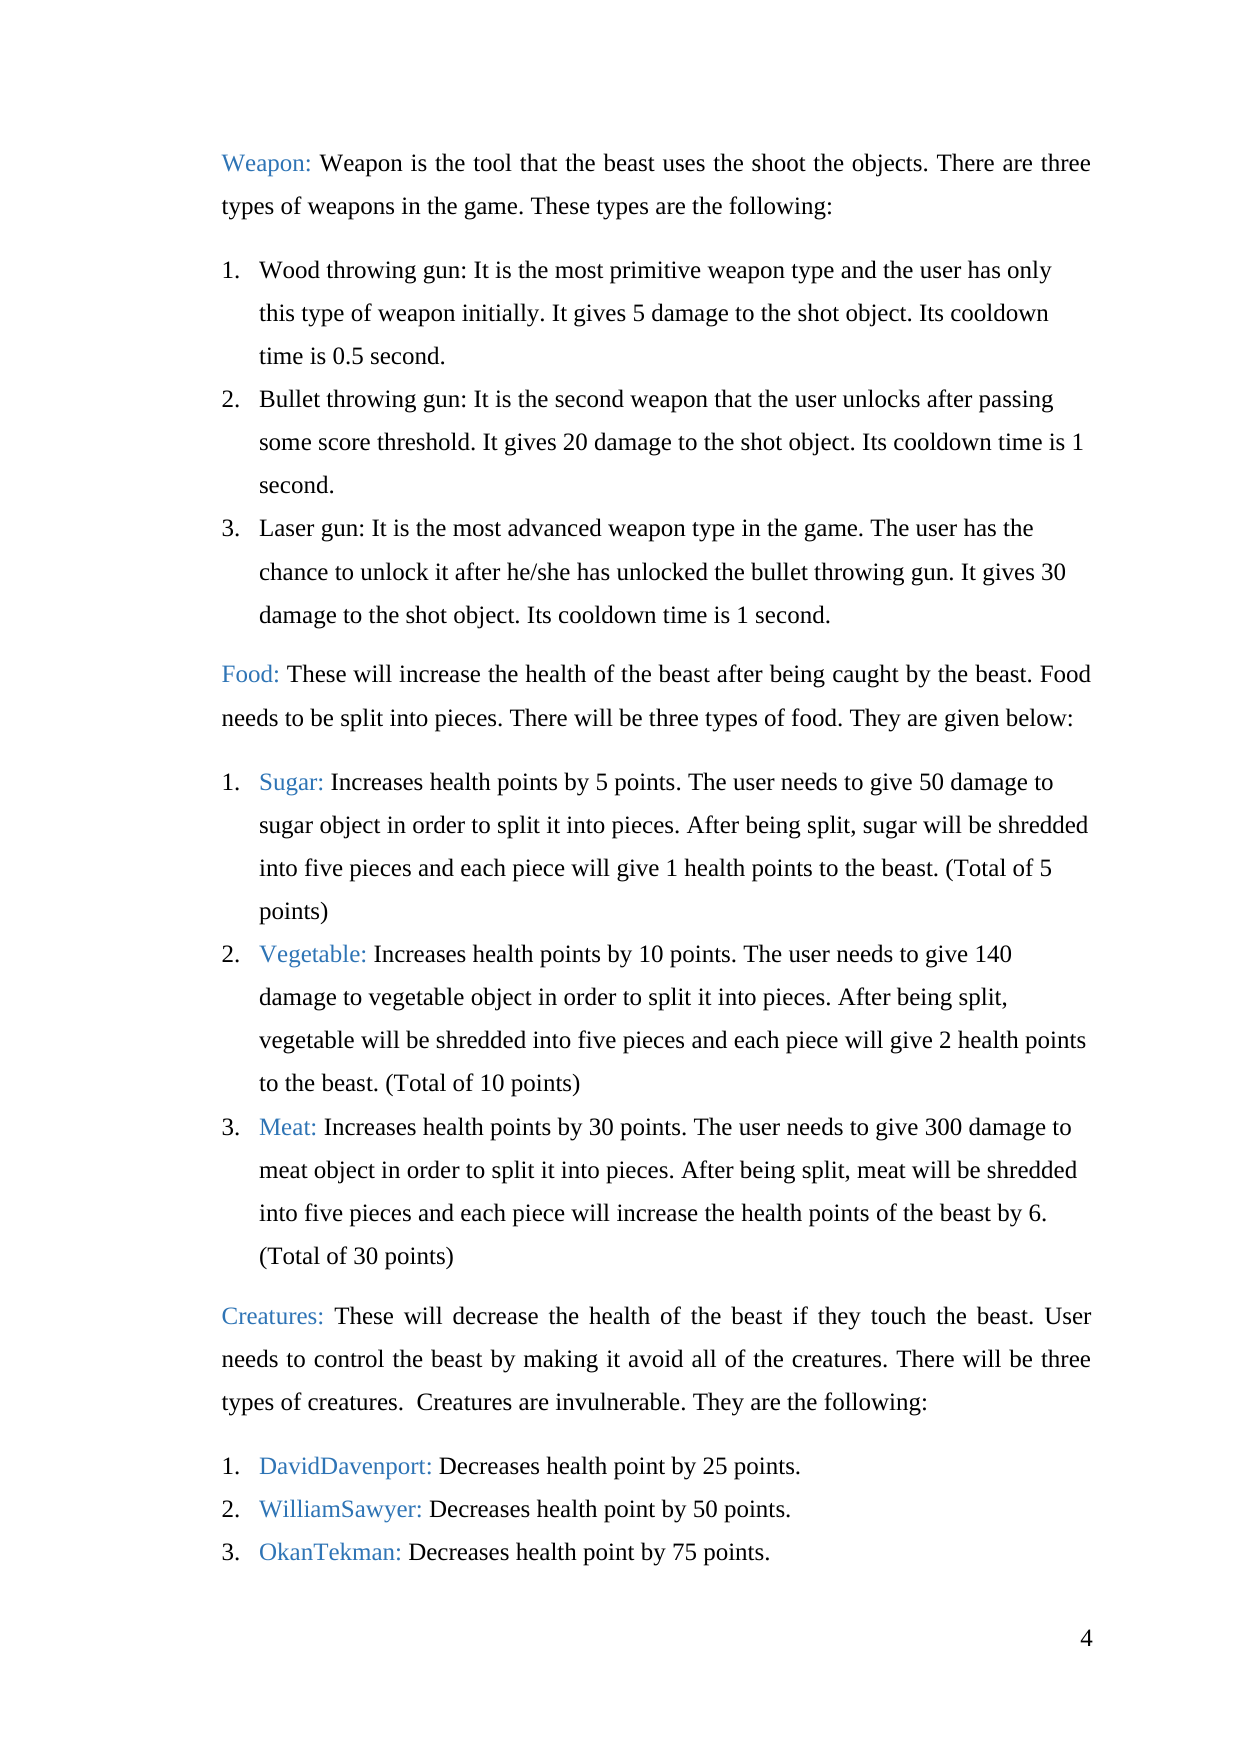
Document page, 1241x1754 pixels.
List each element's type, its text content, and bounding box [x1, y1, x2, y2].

list Laser gun: It is the most advanced weapon type in the game. The user has the chance to unlock it after he/she has unlocked the bullet throwing gun. It gives 30 damage to the shot object. Its cooldown time is 1 second. [221, 513, 1093, 628]
list OkanTekman: Decreases health point by 75 points. [221, 1537, 1093, 1566]
text Creatures: These will decrease the health of the beast if they touch the beast. User needs to control the beast by making it avoid all of the creatures. There will be three types of creatures. Creatures are invulnerable. They are the following: [221, 1301, 1093, 1416]
list Meat: Increases health points by 30 points. The user needs to give 300 damage to meat object in order to split it into pieces. After being split, meat will be shredded into five pieces and each piece will increase the health points of the beast by 6. (Total of 30 points) [221, 1112, 1093, 1270]
list WilliamSawyer: Decreases health point by 50 points. [221, 1494, 1093, 1523]
list Vegetable: Increases health points by 10 points. The user needs to give 140 damage to vegetable object in order to split it into pieces. After being split, vegetable will be shredded into five pieces and each piece will give 2 health points to the beast. (Total of 10 points) [221, 939, 1093, 1097]
list DavidDavenport: Decreases health point by 25 points. [221, 1451, 1093, 1480]
list Wood throwing gun: It is the most primitive weapon type and the user has only this type of weapon initially. It gives 5 damage to the shot object. Its cooldown time is 0.5 second. [221, 255, 1093, 370]
list Bullet throwing gun: It is the second weapon that the user unlocks after passing some score threshold. It gives 20 damage to the shot object. Its cooldown time is 1 second. [221, 384, 1093, 499]
text Food: These will increase the health of the beast after being caught by the beast. Food needs to be split into pieces. There will be three types of food. They are given below: [221, 659, 1093, 731]
text Weapon: Weapon is the tool that the beast uses the shoot the objects. There are three types of weapons in the game. These types are the following: [221, 148, 1093, 219]
list Sugar: Increases health points by 5 points. The user needs to give 50 damage to sugar object in order to split it into pieces. After being split, sugar will be shredded into five pieces and each piece will give 1 health points to the beast. (Total of 5 points) [221, 767, 1093, 925]
